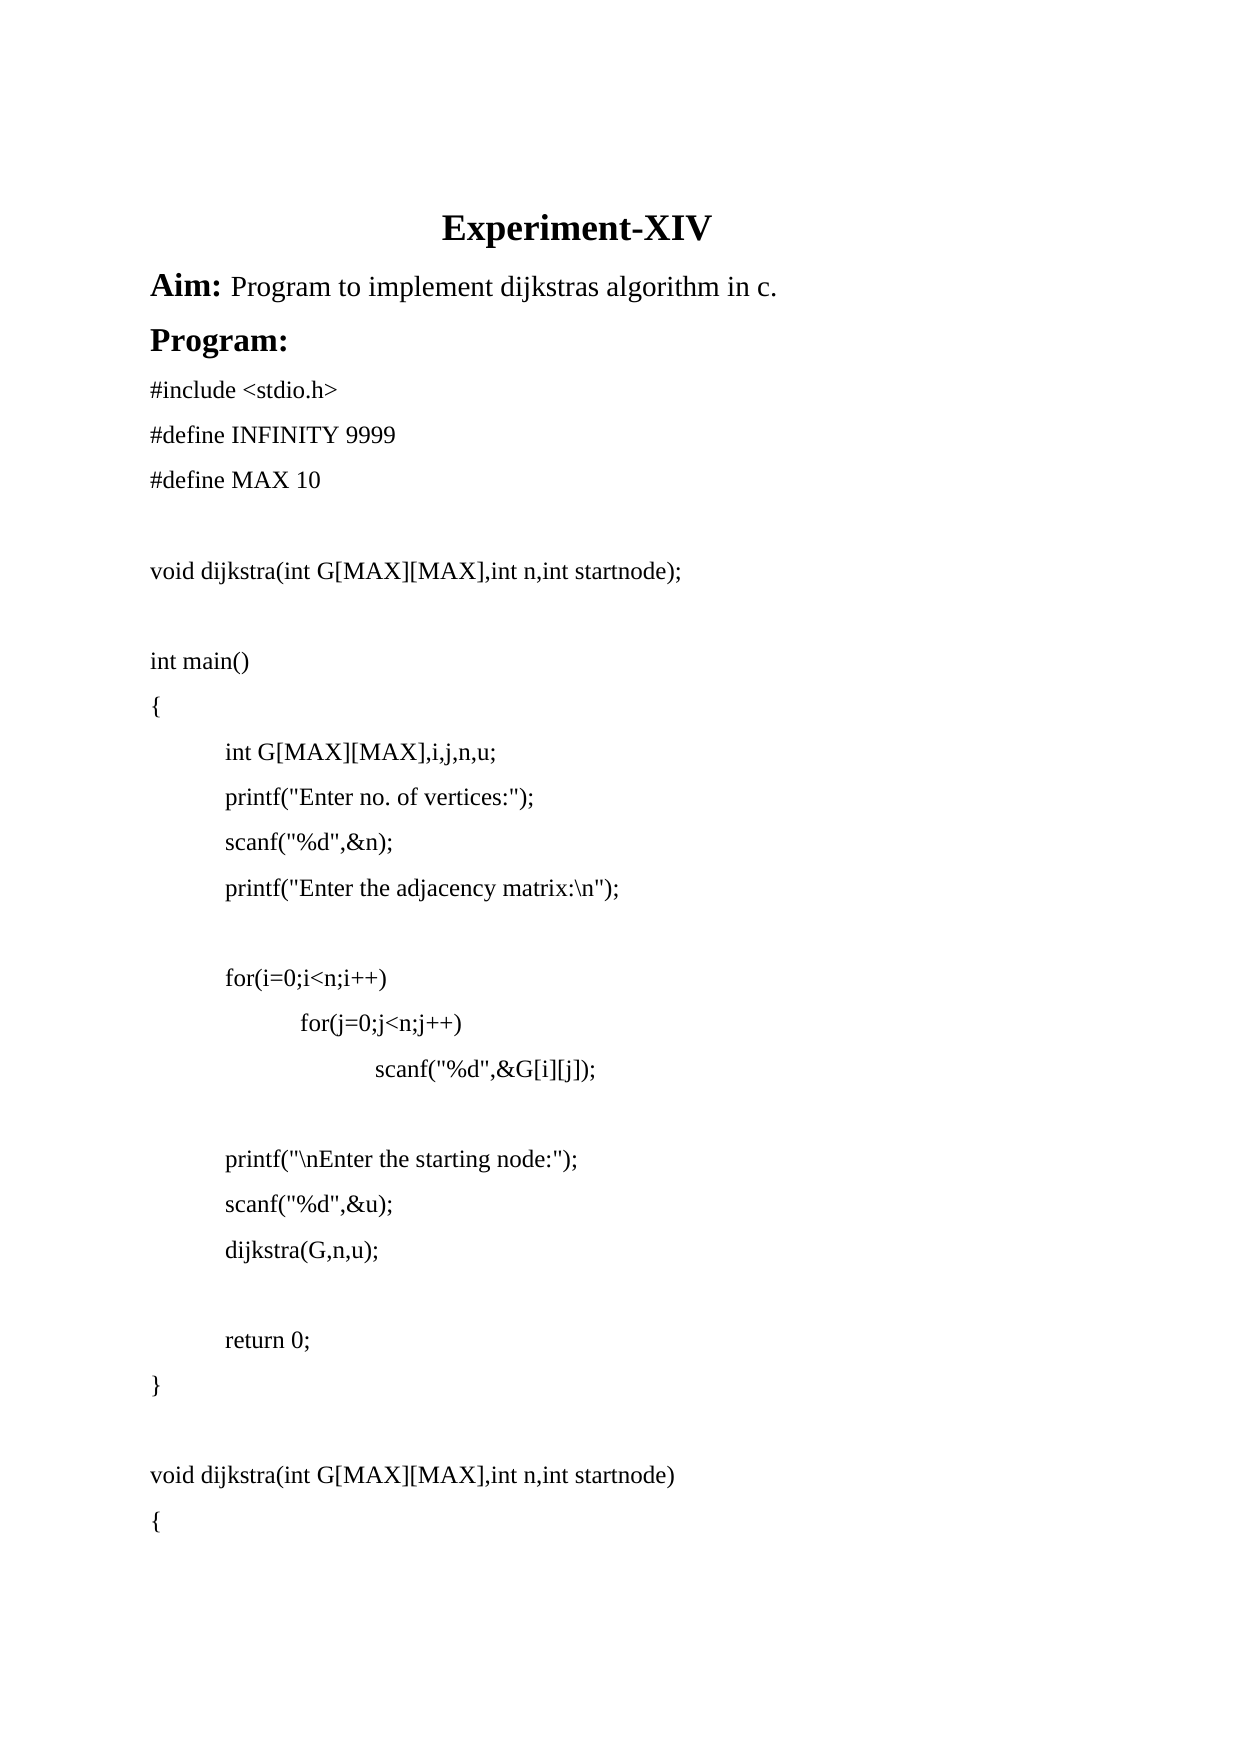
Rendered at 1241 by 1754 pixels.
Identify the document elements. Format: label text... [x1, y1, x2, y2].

text scanf("%d",&G[i][j]); [150, 1054, 1090, 1083]
text void dijkstra(int G[MAX][MAX],int n,int startnode) [150, 1460, 1090, 1489]
text dijkstra(G,n,u); [150, 1235, 1090, 1263]
text Aim: Program to implement dijkstras algorithm in c. [150, 265, 1090, 303]
text { [150, 691, 1090, 720]
text printf("\nEnter the starting node:"); [150, 1144, 1090, 1173]
text for(i=0;i<n;i++) [150, 963, 1090, 992]
text #define INFINITY 9999 [150, 420, 1090, 449]
text printf("Enter the adjacency matrix:\n"); [150, 873, 1090, 902]
text } [150, 1370, 1090, 1399]
text int G[MAX][MAX],i,j,n,u; [150, 737, 1090, 765]
text printf("Enter no. of vertices:"); [150, 782, 1090, 811]
text { [150, 1506, 1090, 1534]
text Program: [150, 320, 1090, 358]
text for(j=0;j<n;j++) [150, 1008, 1090, 1037]
text int main() [150, 646, 1090, 674]
text #include <stdio.h> [150, 375, 1090, 403]
text Experiment-XIV [150, 205, 1090, 248]
text scanf("%d",&n); [150, 827, 1090, 856]
text #define MAX 10 [150, 466, 1090, 494]
text void dijkstra(int G[MAX][MAX],int n,int startnode); [150, 556, 1090, 584]
text return 0; [150, 1325, 1090, 1354]
text scanf("%d",&u); [150, 1189, 1090, 1218]
